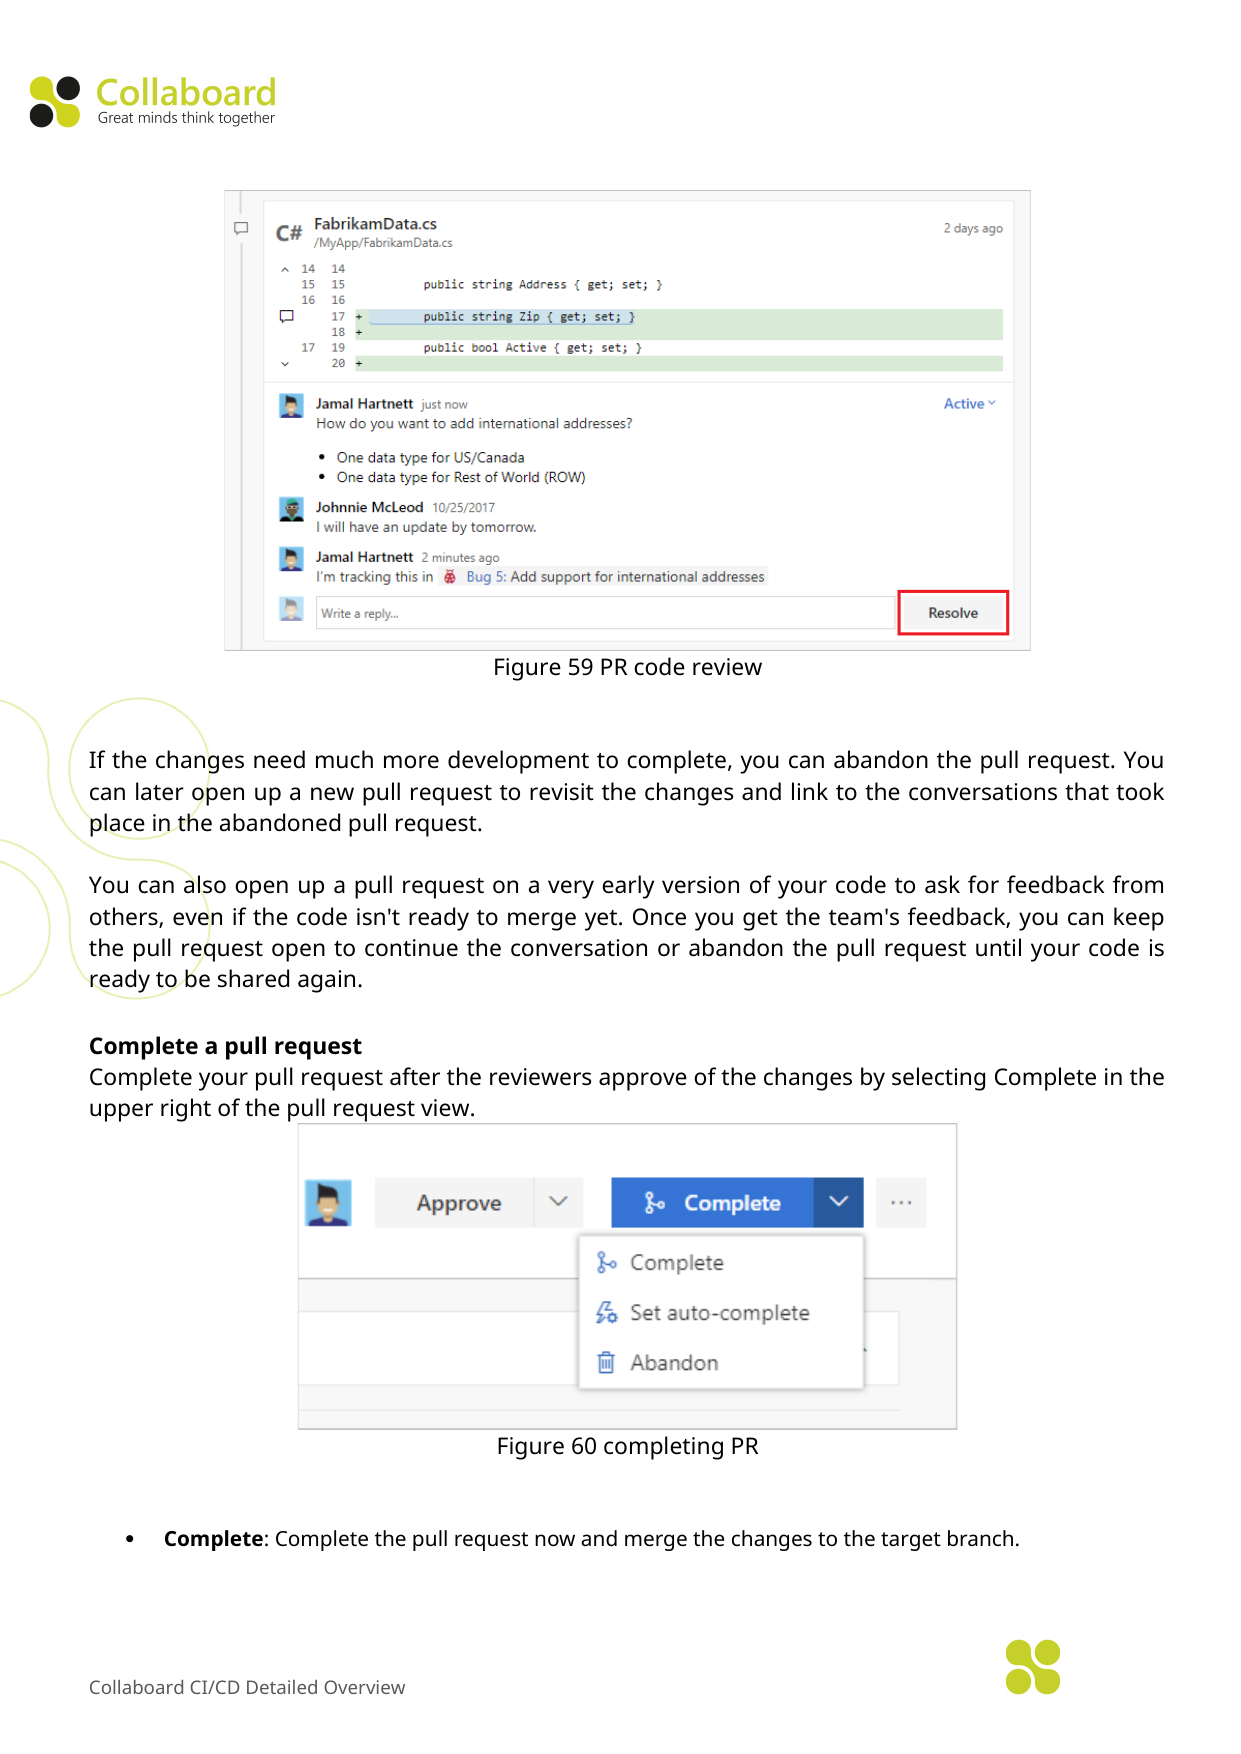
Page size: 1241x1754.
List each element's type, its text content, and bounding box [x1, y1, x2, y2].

picture [29, 73, 278, 129]
picture [1005, 1639, 1061, 1695]
picture [224, 190, 1031, 651]
text Figure 60 completing PR [89, 1430, 1167, 1461]
picture [297, 1123, 958, 1430]
list Complete: Complete the pull request now and merge the changes to the target branch. [126, 1524, 1167, 1552]
text Complete your pull request after the reviewers approve of the changes by selecting Complete in the upper right of the pull request view. [89, 1061, 1167, 1124]
picture [0, 693, 215, 1004]
text Figure 59 PR code review [89, 651, 1167, 682]
text If the changes need much more development to complete, you can abandon the pull request. You can later open up a new pull request to revisit the changes and link to the conversations that took place in the abandoned pull request. [89, 744, 1167, 838]
text You can also open up a pull request on a very early version of your code to ask for feedback from others, even if the code isn't ready to merge yet. Once you get the team's feedback, you can keep the pull request open to continue the conversation or abandon the pull request until your code is ready to be shared again. [89, 869, 1167, 994]
subtitle Complete a pull request [89, 1030, 1167, 1061]
